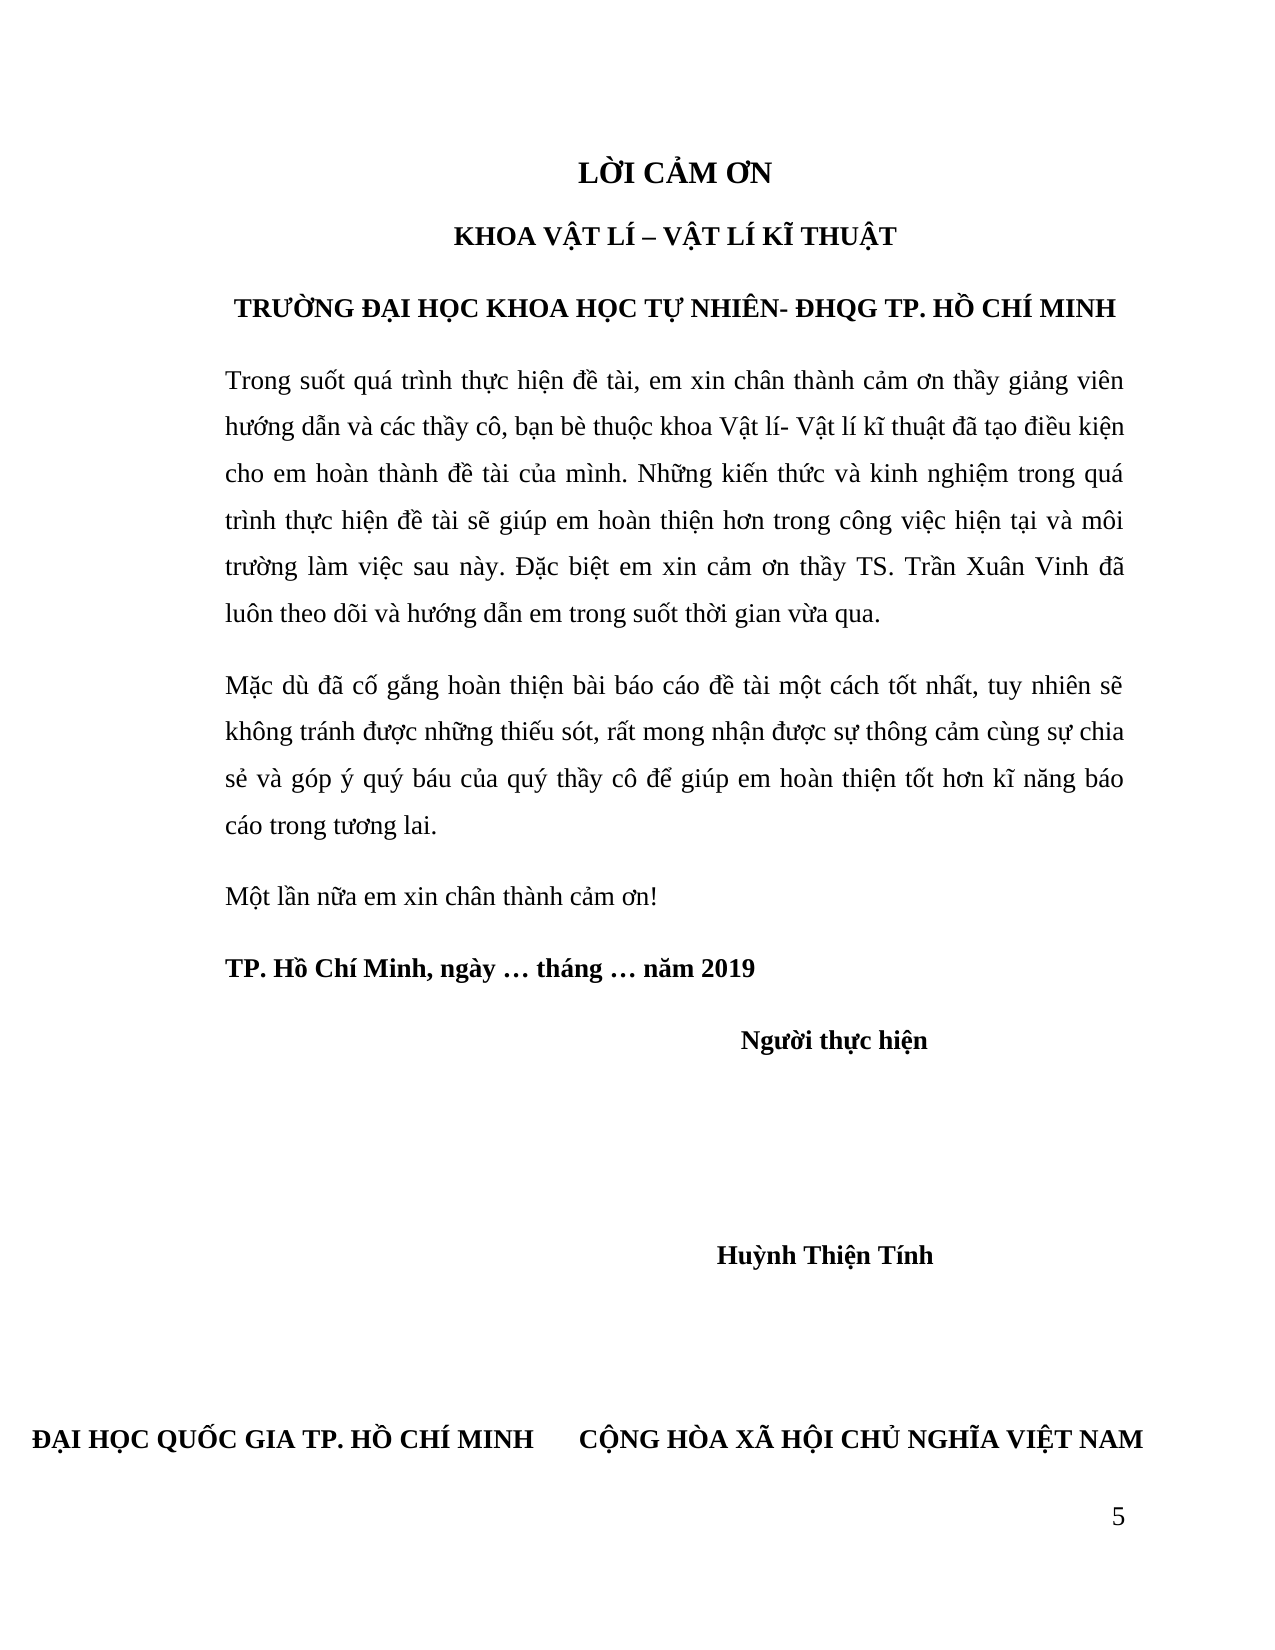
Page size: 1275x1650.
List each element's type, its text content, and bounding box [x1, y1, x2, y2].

text KHOA VẬT LÍ – VẬT LÍ KĨ THUẬT [225, 221, 1125, 252]
text Mặc dù đã cố gắng hoàn thiện bài báo cáo đề tài một cách tốt nhất, tuy nhiên sẽ không tránh được những thiếu sót, rất mong nhận được sự thông cảm cùng sự chia sẻ và góp ý quý báu của quý thầy cô để giúp em hoàn thiện tốt hơn kĩ năng báo cáo trong tương lai. [225, 669, 1125, 840]
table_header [17, 1411, 549, 1454]
text TRƯỜNG ĐẠI HỌC KHOA HỌC TỰ NHIÊN- ĐHQG TP. HỒ CHÍ MINH [225, 292, 1125, 323]
text Một lần nữa em xin chân thành cảm ơn! [225, 881, 1125, 912]
text Người thực hiện [225, 1024, 1071, 1055]
text TP. Hồ Chí Minh, ngày … tháng … năm 2019 [225, 952, 1125, 983]
text Trong suốt quá trình thực hiện đề tài, em xin chân thành cảm ơn thầy giảng viên hướng dẫn và các thầy cô, bạn bè thuộc khoa Vật lí- Vật lí kĩ thuật đã tạo điều kiện cho em hoàn thành đề tài của mình. Những kiến thức và kinh nghiệm trong quá trình thực hiện đề tài sẽ giúp em hoàn thiện hơn trong công việc hiện tại và môi trường làm việc sau này. Đặc biệt em xin cảm ơn thầy TS. Trần Xuân Vinh đã luôn theo dõi và hướng dẫn em trong suốt thời gian vừa qua. [225, 364, 1125, 628]
text Huỳnh Thiện Tính [225, 1239, 1125, 1270]
subtitle LỜI CẢM ƠN [150, 154, 1125, 190]
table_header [549, 1411, 1139, 1454]
